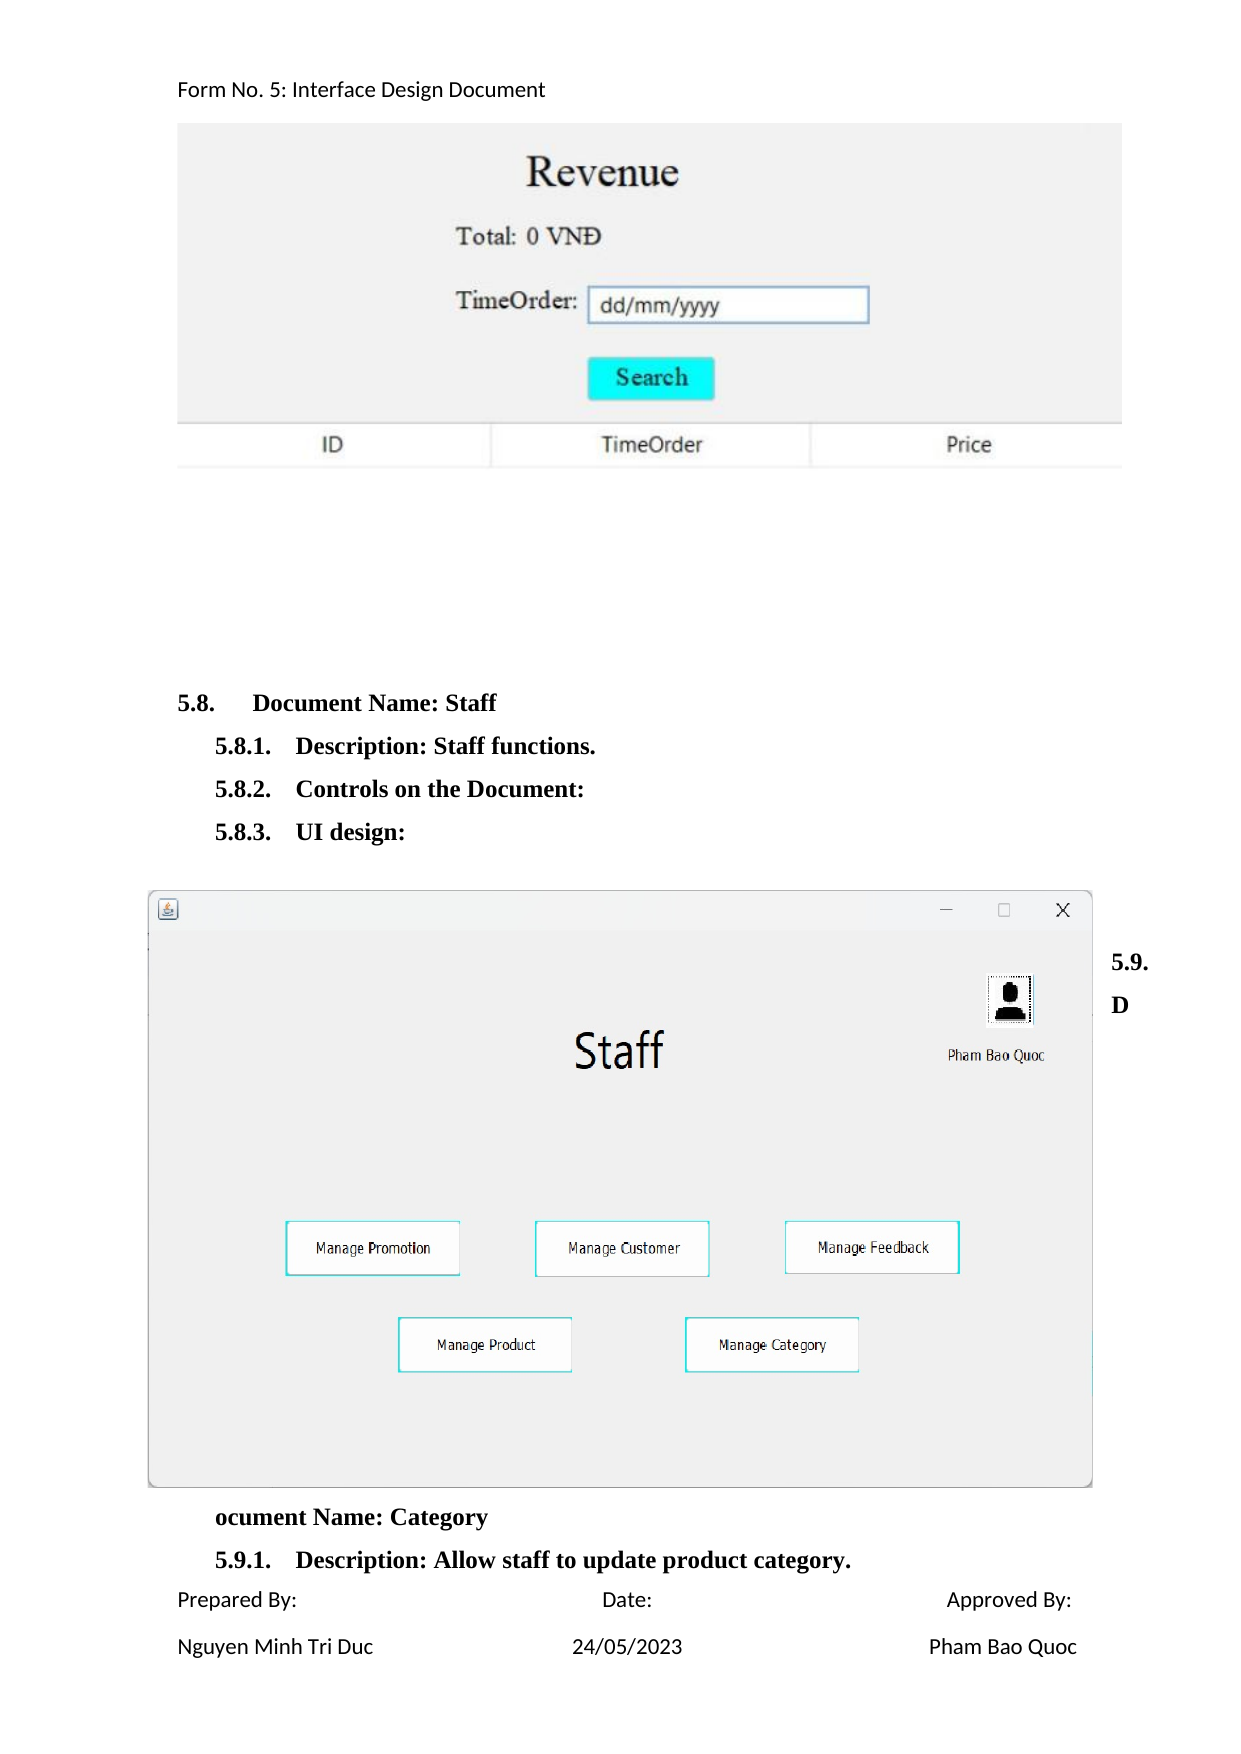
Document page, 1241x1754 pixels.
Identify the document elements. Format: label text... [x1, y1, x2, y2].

list Document Name: Staff [177, 688, 1122, 717]
picture [177, 123, 1122, 674]
list Description: Allow staff to update product category. [215, 1545, 1122, 1574]
list Controls on the Document: [215, 774, 1122, 803]
list UI design: [215, 817, 1122, 846]
picture [147, 890, 1093, 1488]
list Description: Staff functions. [215, 731, 1122, 760]
